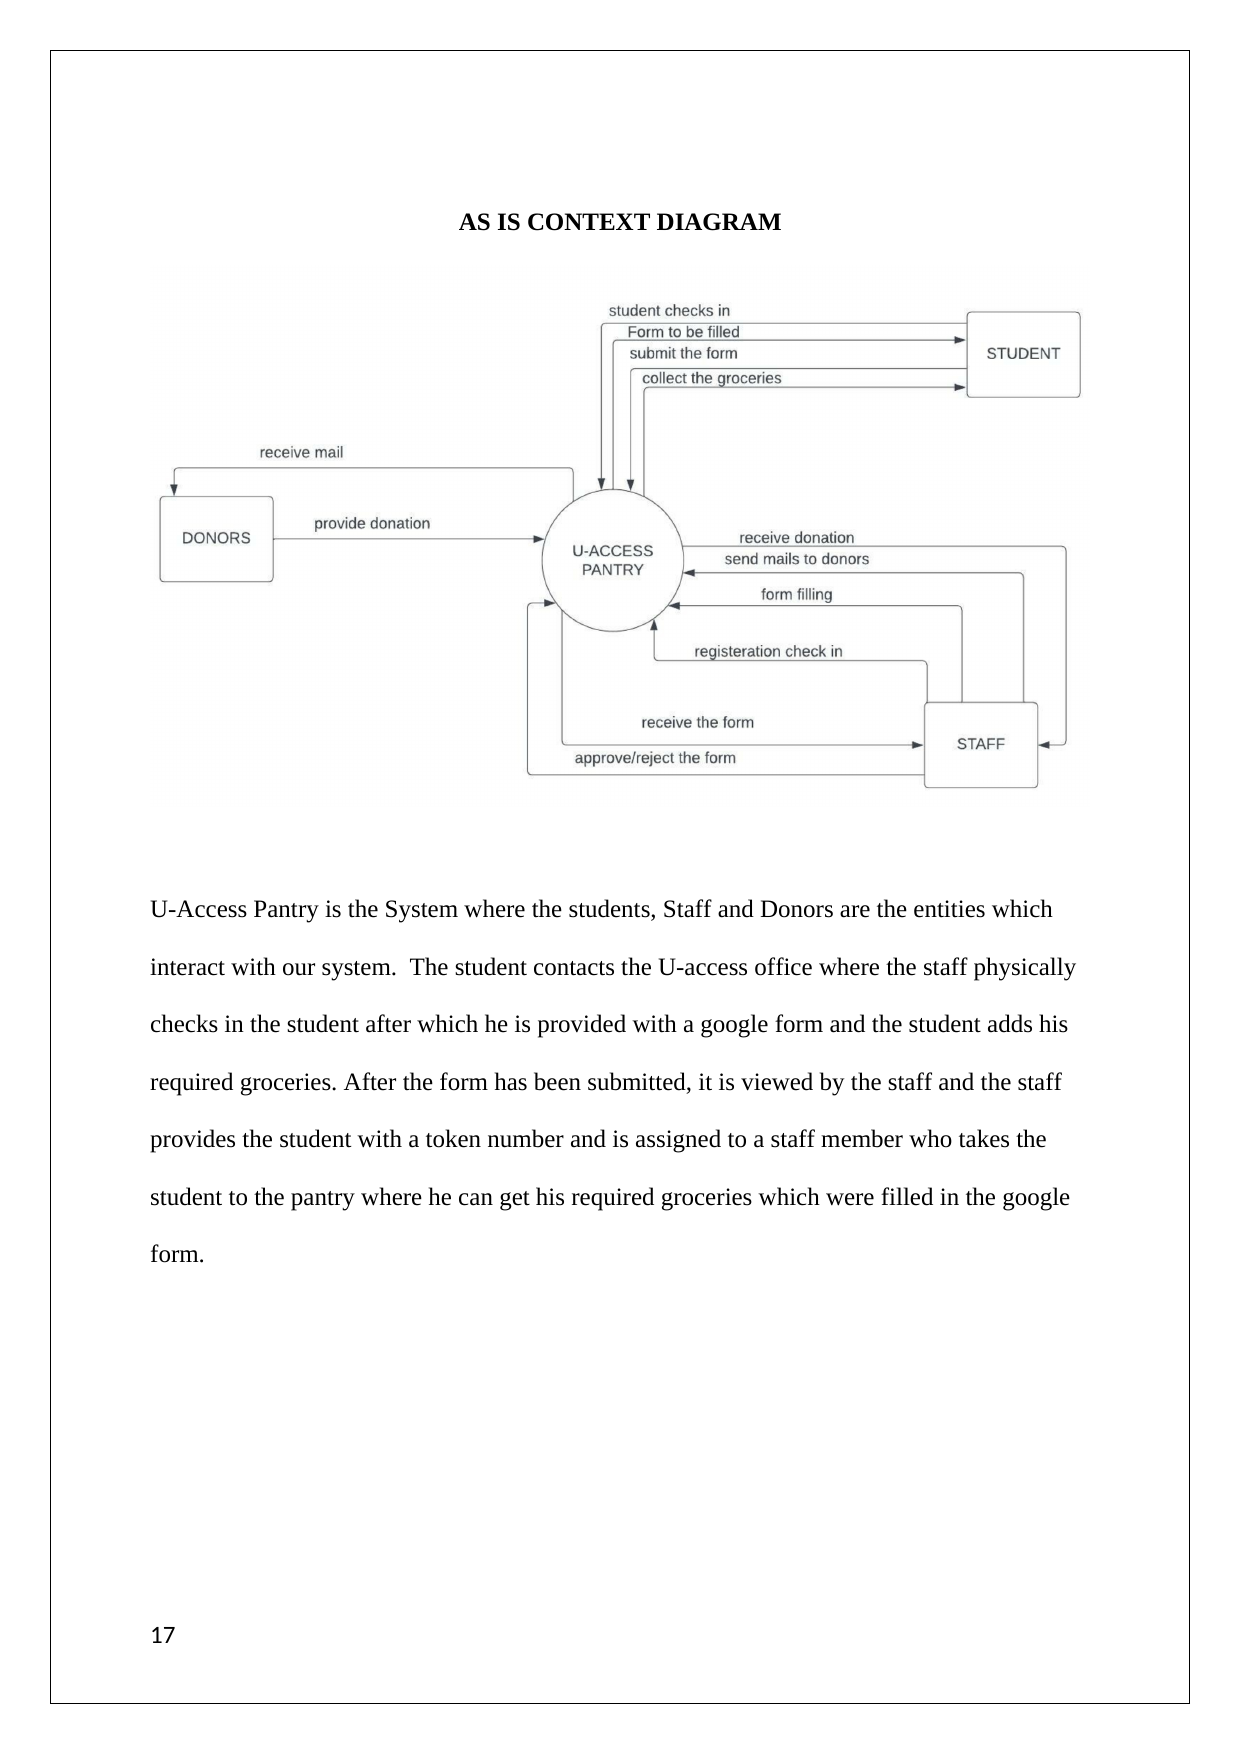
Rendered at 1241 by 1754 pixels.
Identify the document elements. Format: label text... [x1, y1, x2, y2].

text AS IS CONTEXT DIAGRAM [150, 207, 1090, 236]
text U-Access Pantry is the System where the students, Staff and Donors are the entities which interact with our system. The student contacts the U-access office where the staff physically checks in the student after which he is provided with a google form and the student adds his required groceries. After the form has been submitted, it is viewed by the staff and the staff provides the student with a token number and is assigned to a staff member who takes the student to the pantry where he can get his required groceries which were filled in the google form. [150, 894, 1090, 1268]
picture [150, 265, 1091, 807]
